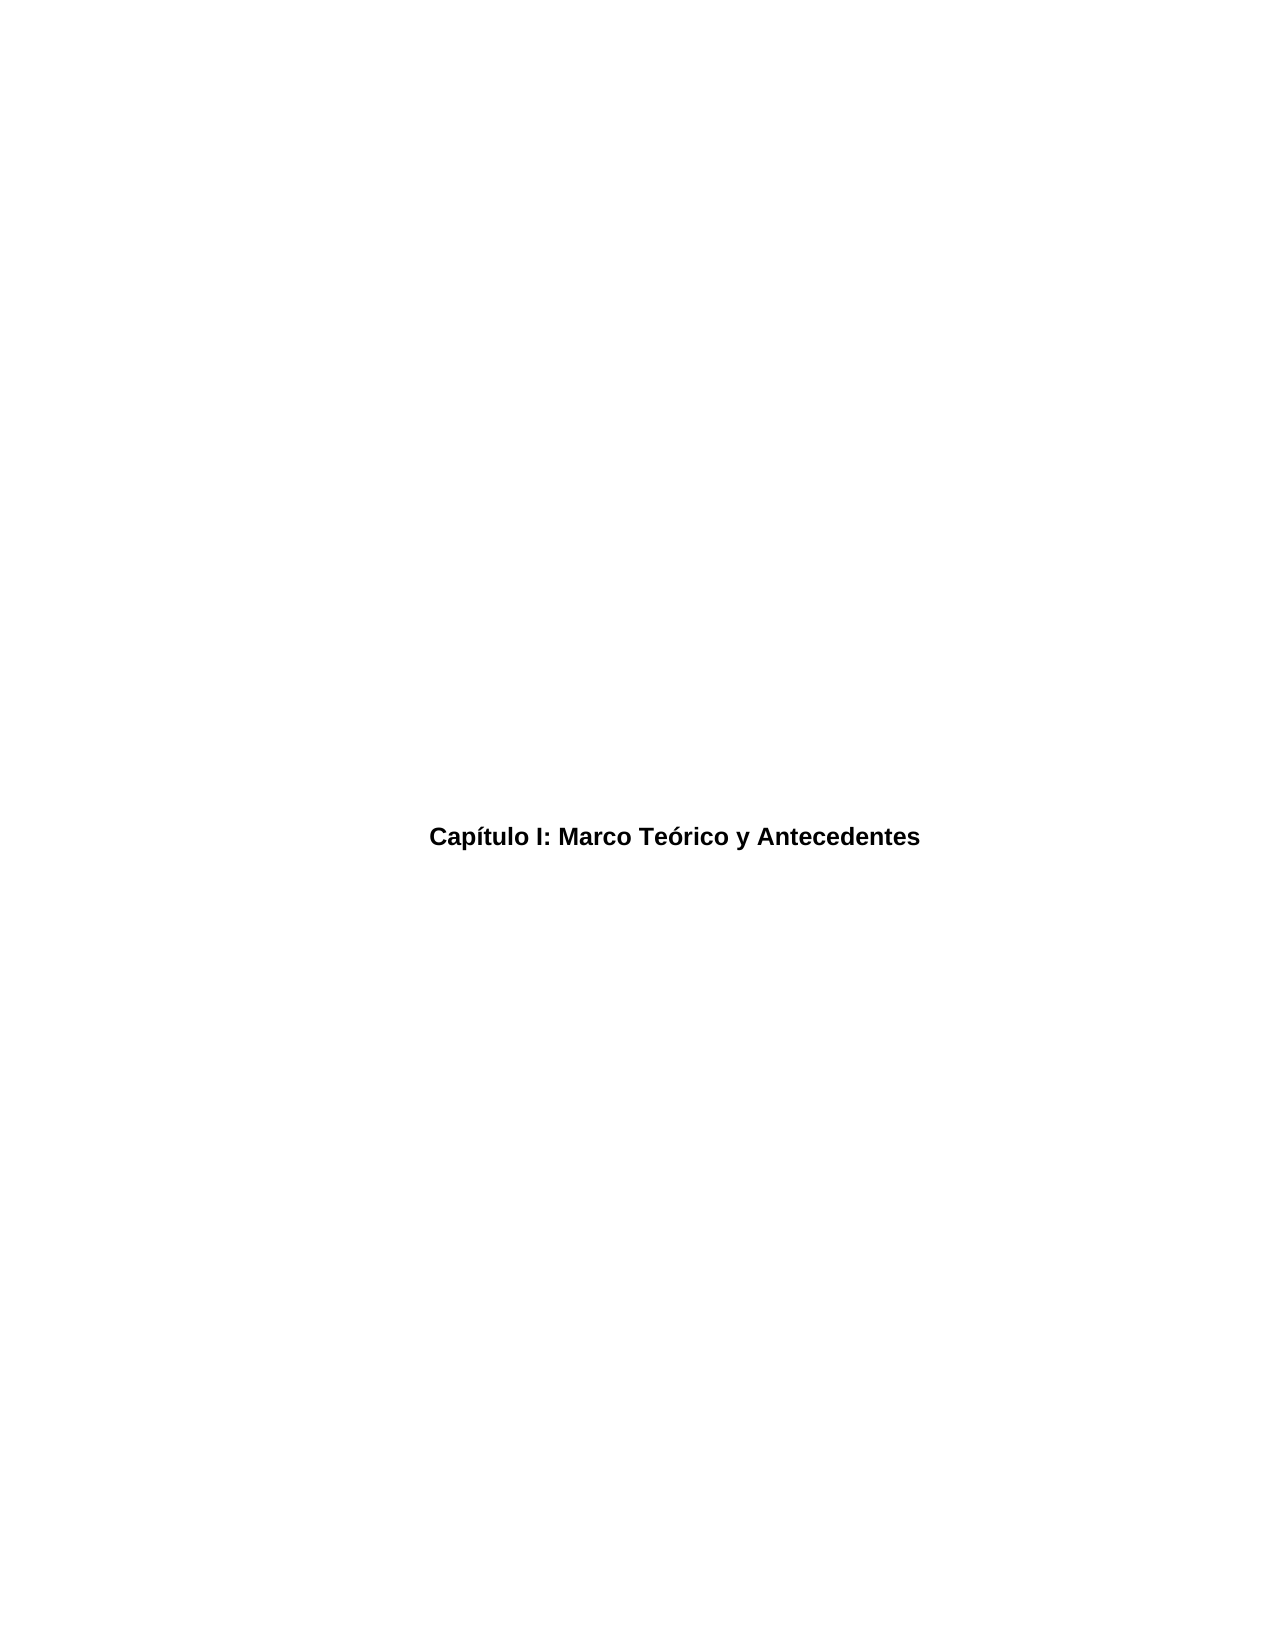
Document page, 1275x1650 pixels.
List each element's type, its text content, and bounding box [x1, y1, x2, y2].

subtitle Capítulo I: Marco Teórico y Antecedentes [225, 822, 1125, 851]
